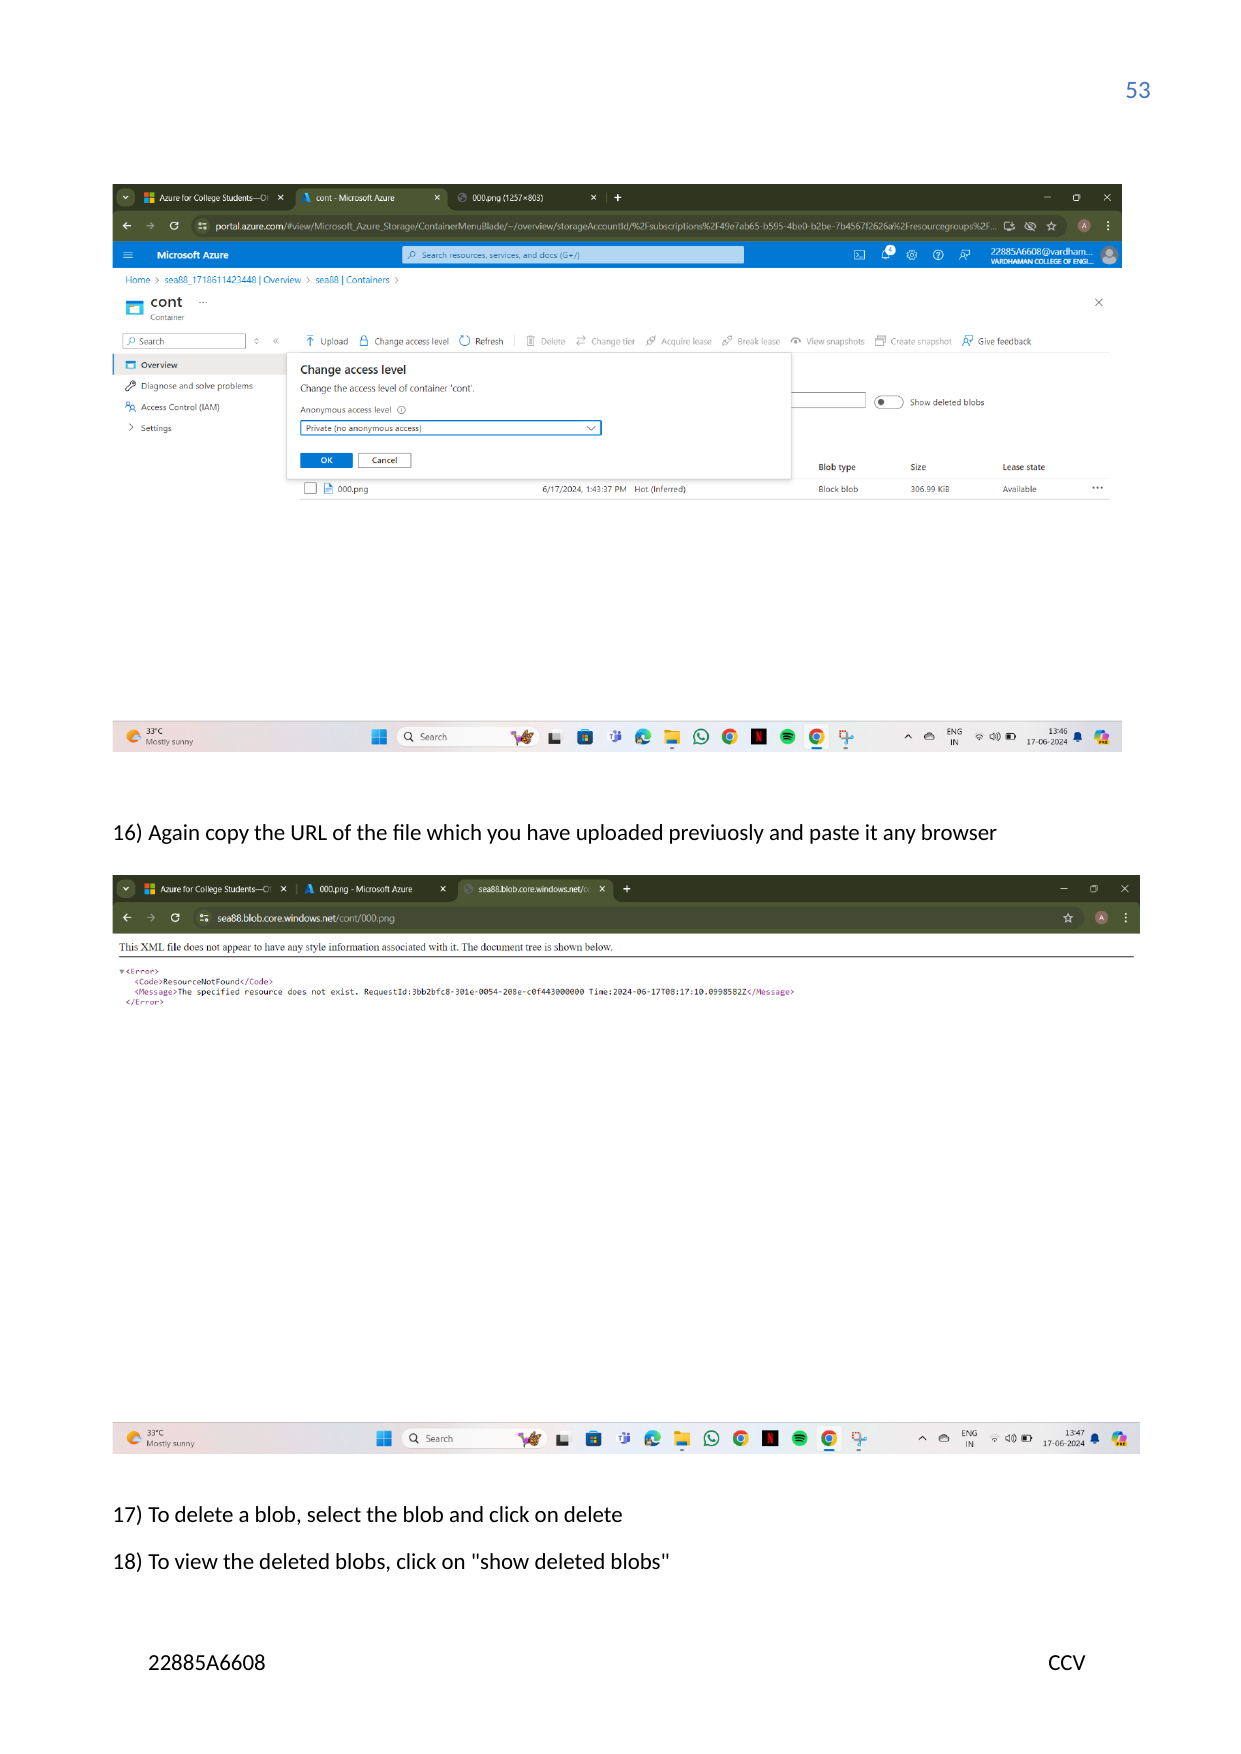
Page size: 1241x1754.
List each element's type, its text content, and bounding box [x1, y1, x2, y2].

list Again copy the URL of the file which you have uploaded previuosly and paste it any browser [112, 818, 1129, 846]
list To view the deleted blobs, click on "show deleted blobs" [112, 1547, 1129, 1575]
picture [112, 875, 1140, 1454]
list To delete a blob, select the blob and click on delete [112, 1500, 1129, 1528]
picture [112, 184, 1122, 752]
